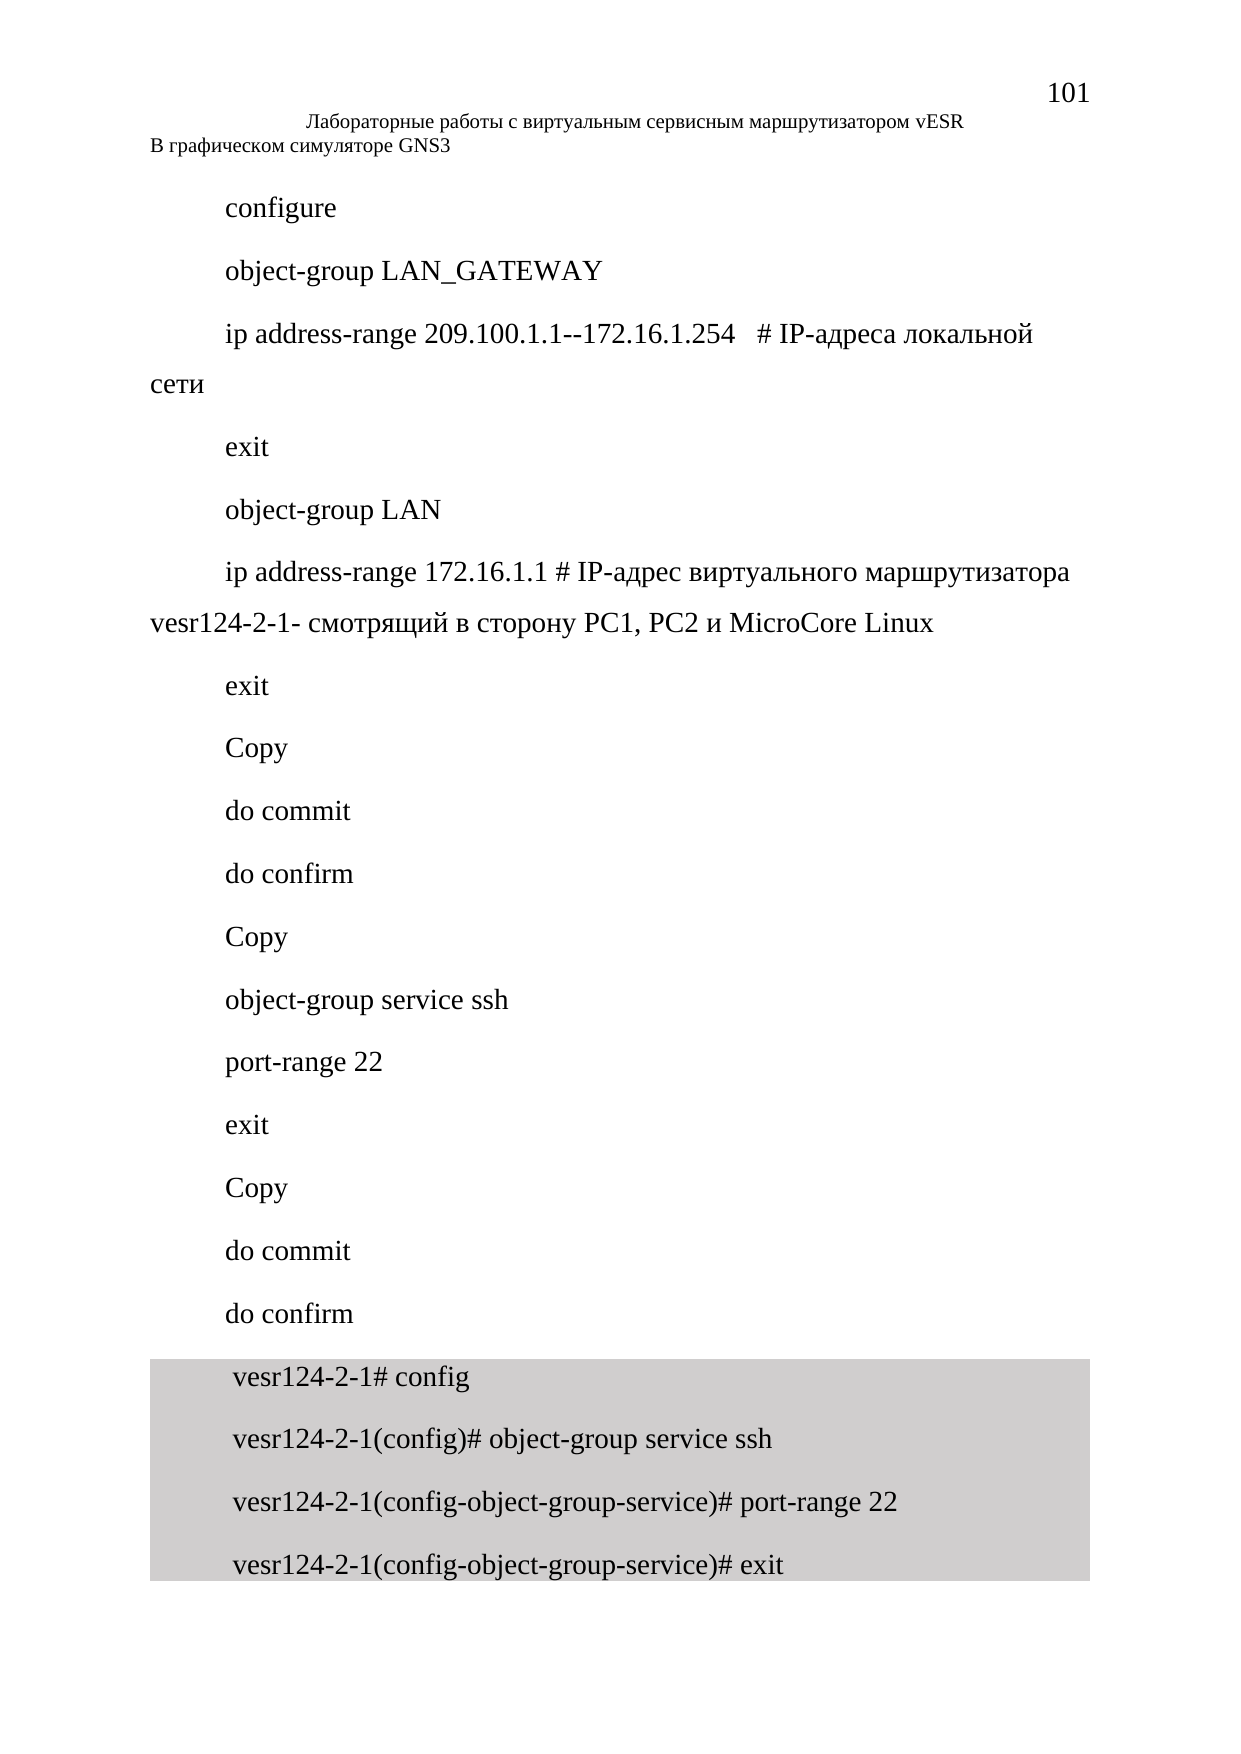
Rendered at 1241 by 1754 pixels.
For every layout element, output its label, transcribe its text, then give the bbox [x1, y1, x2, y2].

text exit [150, 668, 1090, 701]
text Copy [150, 919, 1090, 952]
text Copy [150, 731, 1090, 764]
text object-group service ssh [150, 982, 1090, 1015]
text do commit [150, 1233, 1090, 1267]
text object-group LAN [150, 492, 1090, 525]
text ip address-range 209.100.1.1--172.16.1.254 # IP-адреса локальной сети [150, 316, 1090, 400]
text do confirm [150, 1296, 1090, 1329]
text port-range 22 [150, 1044, 1090, 1078]
text exit [150, 1107, 1090, 1141]
text vesr124-2-1(config-object-group-service)# exit [150, 1547, 1090, 1581]
text Copy [150, 1170, 1090, 1204]
text exit [150, 429, 1090, 462]
text object-group LAN_GATEWAY [150, 253, 1090, 287]
text do commit [150, 793, 1090, 827]
text do confirm [150, 856, 1090, 890]
text configure [150, 190, 1090, 224]
text vesr124-2-1(config)# object-group service ssh [150, 1421, 1090, 1455]
text ip address-range 172.16.1.1 # IP-адрес виртуального маршрутизатора vesr124-2-1- смотрящий в сторону PC1, PC2 и MicroCore Linux [150, 554, 1090, 638]
text vesr124-2-1# config [150, 1359, 1090, 1392]
text vesr124-2-1(config-object-group-service)# port-range 22 [150, 1484, 1090, 1518]
